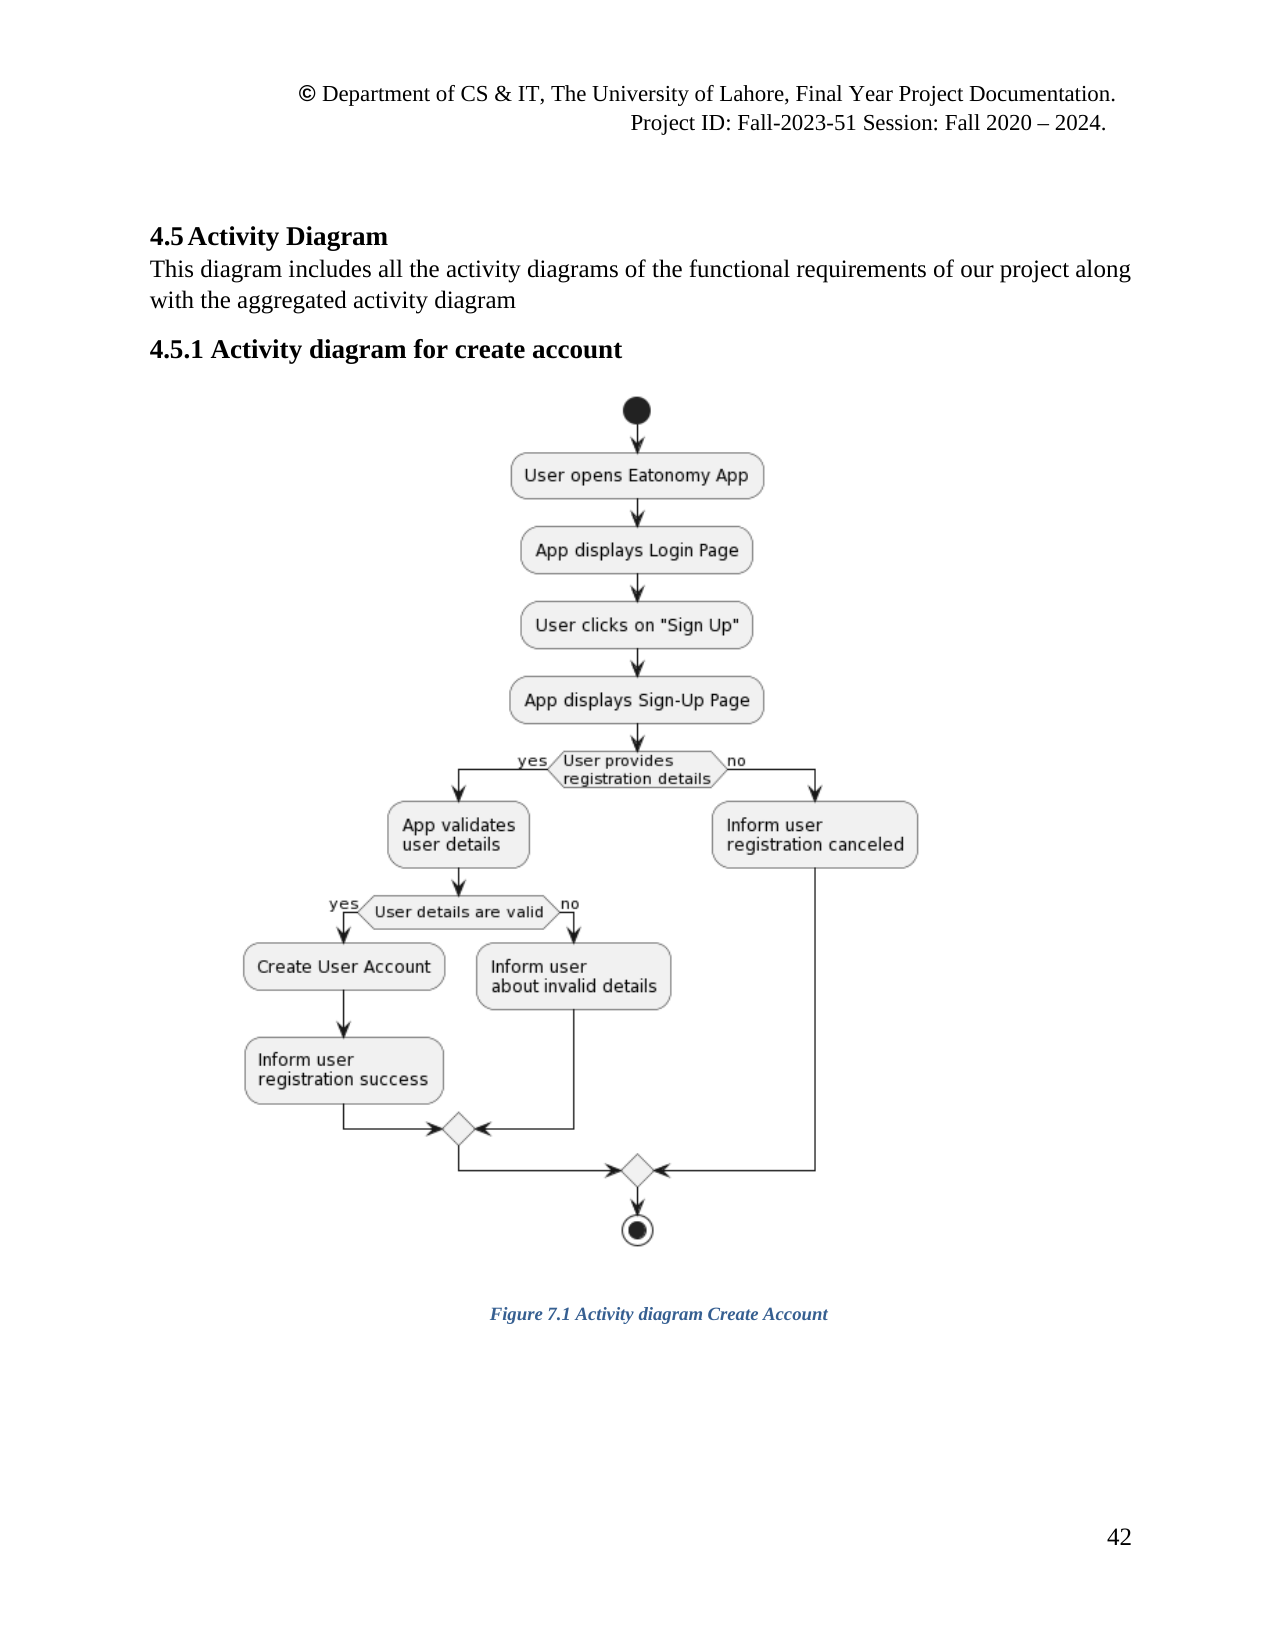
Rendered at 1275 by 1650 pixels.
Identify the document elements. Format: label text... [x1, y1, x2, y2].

subtitle Figure 7.1 Activity diagram Create Account [187, 1303, 1132, 1324]
subtitle Activity Diagram [150, 221, 1132, 252]
text This diagram includes all the activity diagrams of the functional requirements of our project along with the aggregated activity diagram [149, 254, 1132, 314]
picture [228, 383, 931, 1259]
subtitle 4.5.1 Activity diagram for create account [149, 333, 1132, 364]
